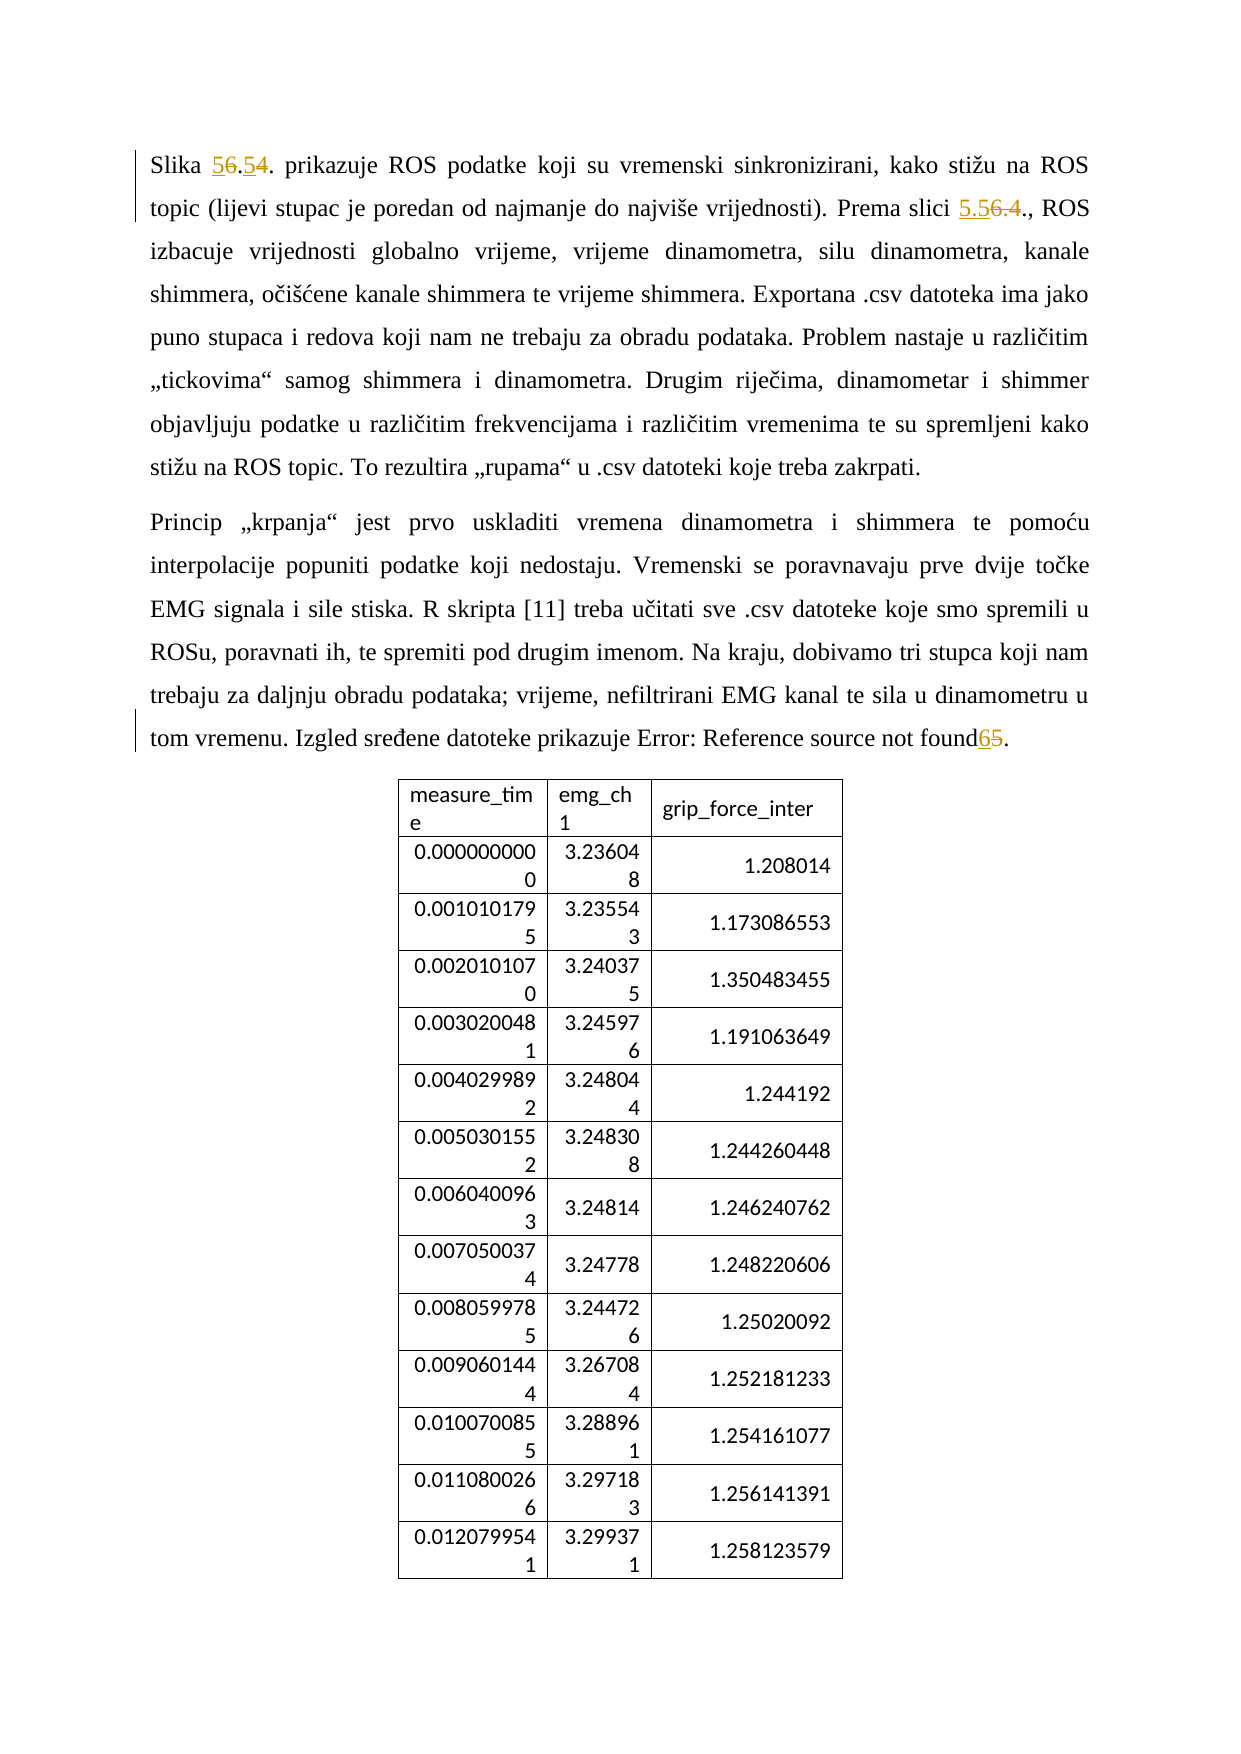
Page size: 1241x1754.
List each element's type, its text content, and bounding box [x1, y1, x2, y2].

table_cell 0.0090601444 [399, 1351, 547, 1407]
text Princip „krpanja“ jest prvo uskladiti vremena dinamometra i shimmera te pomoću interpolacije popuniti podatke koji nedostaju. Vremenski se poravnavaju prve dvije točke EMG signala i sile stiska. R skripta [11] treba učitati sve .csv datoteke koje smo spremili u ROSu, poravnati ih, te spremiti pod drugim imenom. Na kraju, dobivamo tri stupca koji nam trebaju za daljnju obradu podataka; vrijeme, nefiltrirani EMG kanal te sila u dinamometru u tom vremenu. Izgled sređene datoteke prikazuje slika .. [150, 507, 1090, 752]
table_cell 0.0060400963 [399, 1179, 547, 1235]
table_cell 1.252181233 [652, 1351, 842, 1407]
table_cell 1.244260448 [652, 1122, 842, 1178]
table_cell 0.0000000000 [399, 837, 547, 893]
table_cell 3.235543 [548, 894, 651, 950]
table_cell 1.258123579 [652, 1522, 842, 1578]
table_cell 3.24814 [548, 1179, 651, 1235]
table_cell 0.0080599785 [399, 1294, 547, 1349]
table_cell 0.0040299892 [399, 1065, 547, 1121]
table_cell 0.0110800266 [399, 1465, 547, 1521]
table_cell 1.208014 [652, 837, 842, 893]
table_cell 3.299371 [548, 1522, 651, 1578]
table_cell 0.0100700855 [399, 1408, 547, 1464]
table_cell 1.25020092 [652, 1294, 842, 1349]
table_cell 3.245976 [548, 1008, 651, 1064]
table_cell 1.248220606 [652, 1236, 842, 1292]
table_cell 3.297183 [548, 1465, 651, 1521]
table_cell 3.244726 [548, 1294, 651, 1349]
table_cell 1.173086553 [652, 894, 842, 950]
table_header measure_time [399, 780, 547, 836]
table_cell 3.288961 [548, 1408, 651, 1464]
table_cell 0.0070500374 [399, 1236, 547, 1292]
table_cell 0.0010101795 [399, 894, 547, 950]
table_header emg_ch1 [548, 780, 651, 836]
table_cell 3.267084 [548, 1351, 651, 1407]
table_cell 1.254161077 [652, 1408, 842, 1464]
table_cell 1.256141391 [652, 1465, 842, 1521]
table_cell 0.0120799541 [399, 1522, 547, 1578]
table_cell 0.0030200481 [399, 1008, 547, 1064]
table_cell 1.246240762 [652, 1179, 842, 1235]
table_cell 0.0050301552 [399, 1122, 547, 1178]
table_cell 3.240375 [548, 951, 651, 1007]
table_cell 3.248308 [548, 1122, 651, 1178]
table_cell 3.236048 [548, 837, 651, 893]
table_cell 3.24778 [548, 1236, 651, 1292]
table_header grip_force_inter [652, 780, 842, 836]
table_cell 1.350483455 [652, 951, 842, 1007]
table_cell 1.191063649 [652, 1008, 842, 1064]
table_cell 1.244192 [652, 1065, 842, 1121]
text Slika .. prikazuje ROS podatke koji su vremenski sinkronizirani, kako stižu na ROS topic (lijevi stupac je poredan od najmanje do najviše vrijednosti). Prema slici ., ROS izbacuje vrijednosti globalno vrijeme, vrijeme dinamometra, silu dinamometra, kanale shimmera, očišćene kanale shimmera te vrijeme shimmera. Exportana .csv datoteka ima jako puno stupaca i redova koji nam ne trebaju za obradu podataka. Problem nastaje u različitim „tickovima“ samog shimmera i dinamometra. Drugim riječima, dinamometar i shimmer objavljuju podatke u različitim frekvencijama i različitim vremenima te su spremljeni kako stižu na ROS topic. To rezultira „rupama“ u .csv datoteki koje treba zakrpati. [150, 150, 1090, 481]
table_cell 3.248044 [548, 1065, 651, 1121]
table_cell 0.0020101070 [399, 951, 547, 1007]
